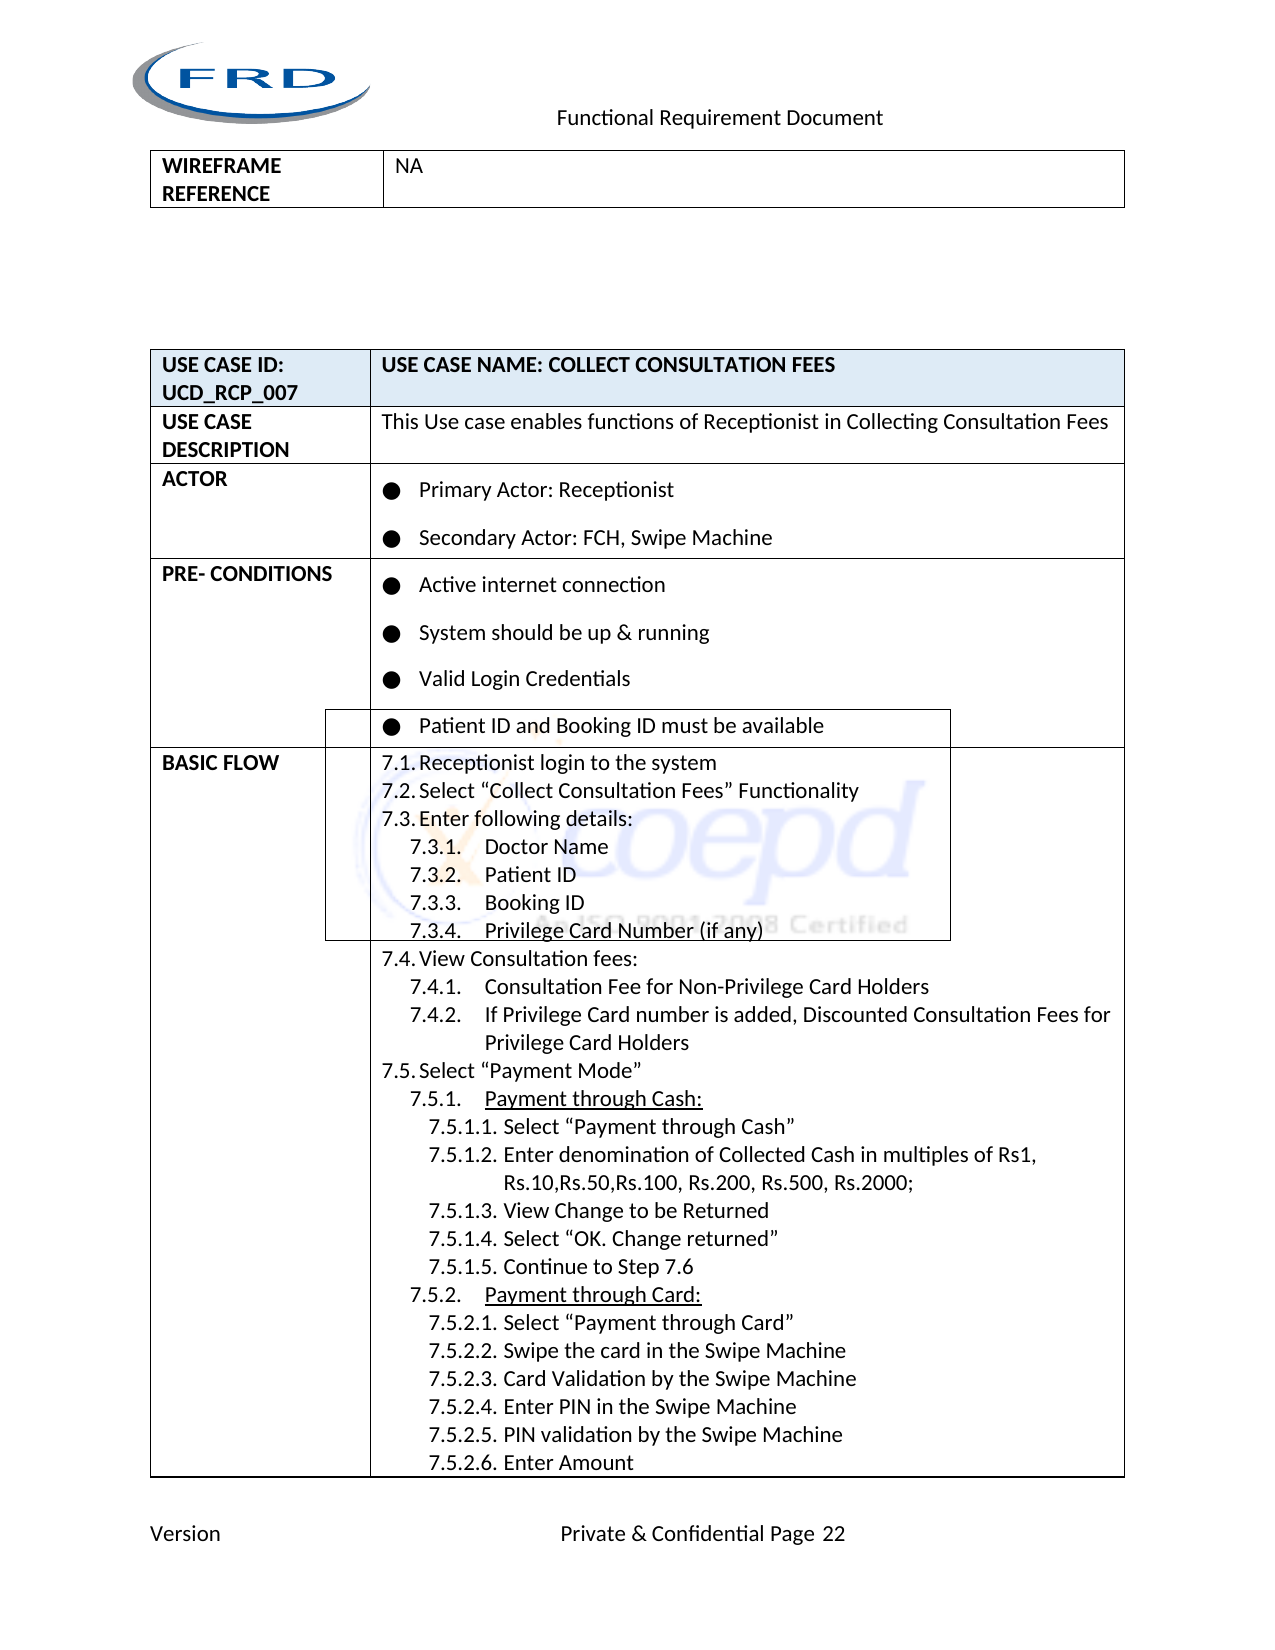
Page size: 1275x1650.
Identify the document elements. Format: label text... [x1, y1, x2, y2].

table_cell PRE- CONDITIONS [151, 559, 370, 747]
table_header USE CASE NAME: COLLECT CONSULTATION FEES [371, 350, 1124, 406]
picture [132, 42, 371, 126]
table_cell Active internet connection System should be up & running Valid Login Credentials Patient ID and Booking ID must be available [371, 559, 1124, 747]
table_cell NA [384, 151, 1124, 207]
table_cell This Use case enables functions of Receptionist in Collecting Consultation Fees [371, 407, 1124, 463]
table_cell WIREFRAME REFERENCE [151, 151, 383, 207]
table_cell ACTOR [151, 464, 370, 558]
table_cell Primary Actor: Receptionist Secondary Actor: FCH, Swipe Machine [371, 464, 1124, 558]
table_cell USE CASE DESCRIPTION [151, 407, 370, 463]
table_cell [371, 748, 1124, 1476]
table_cell BASIC FLOW [151, 748, 370, 1476]
table_header USE CASE ID: UCD_RCP_007 [151, 350, 370, 406]
